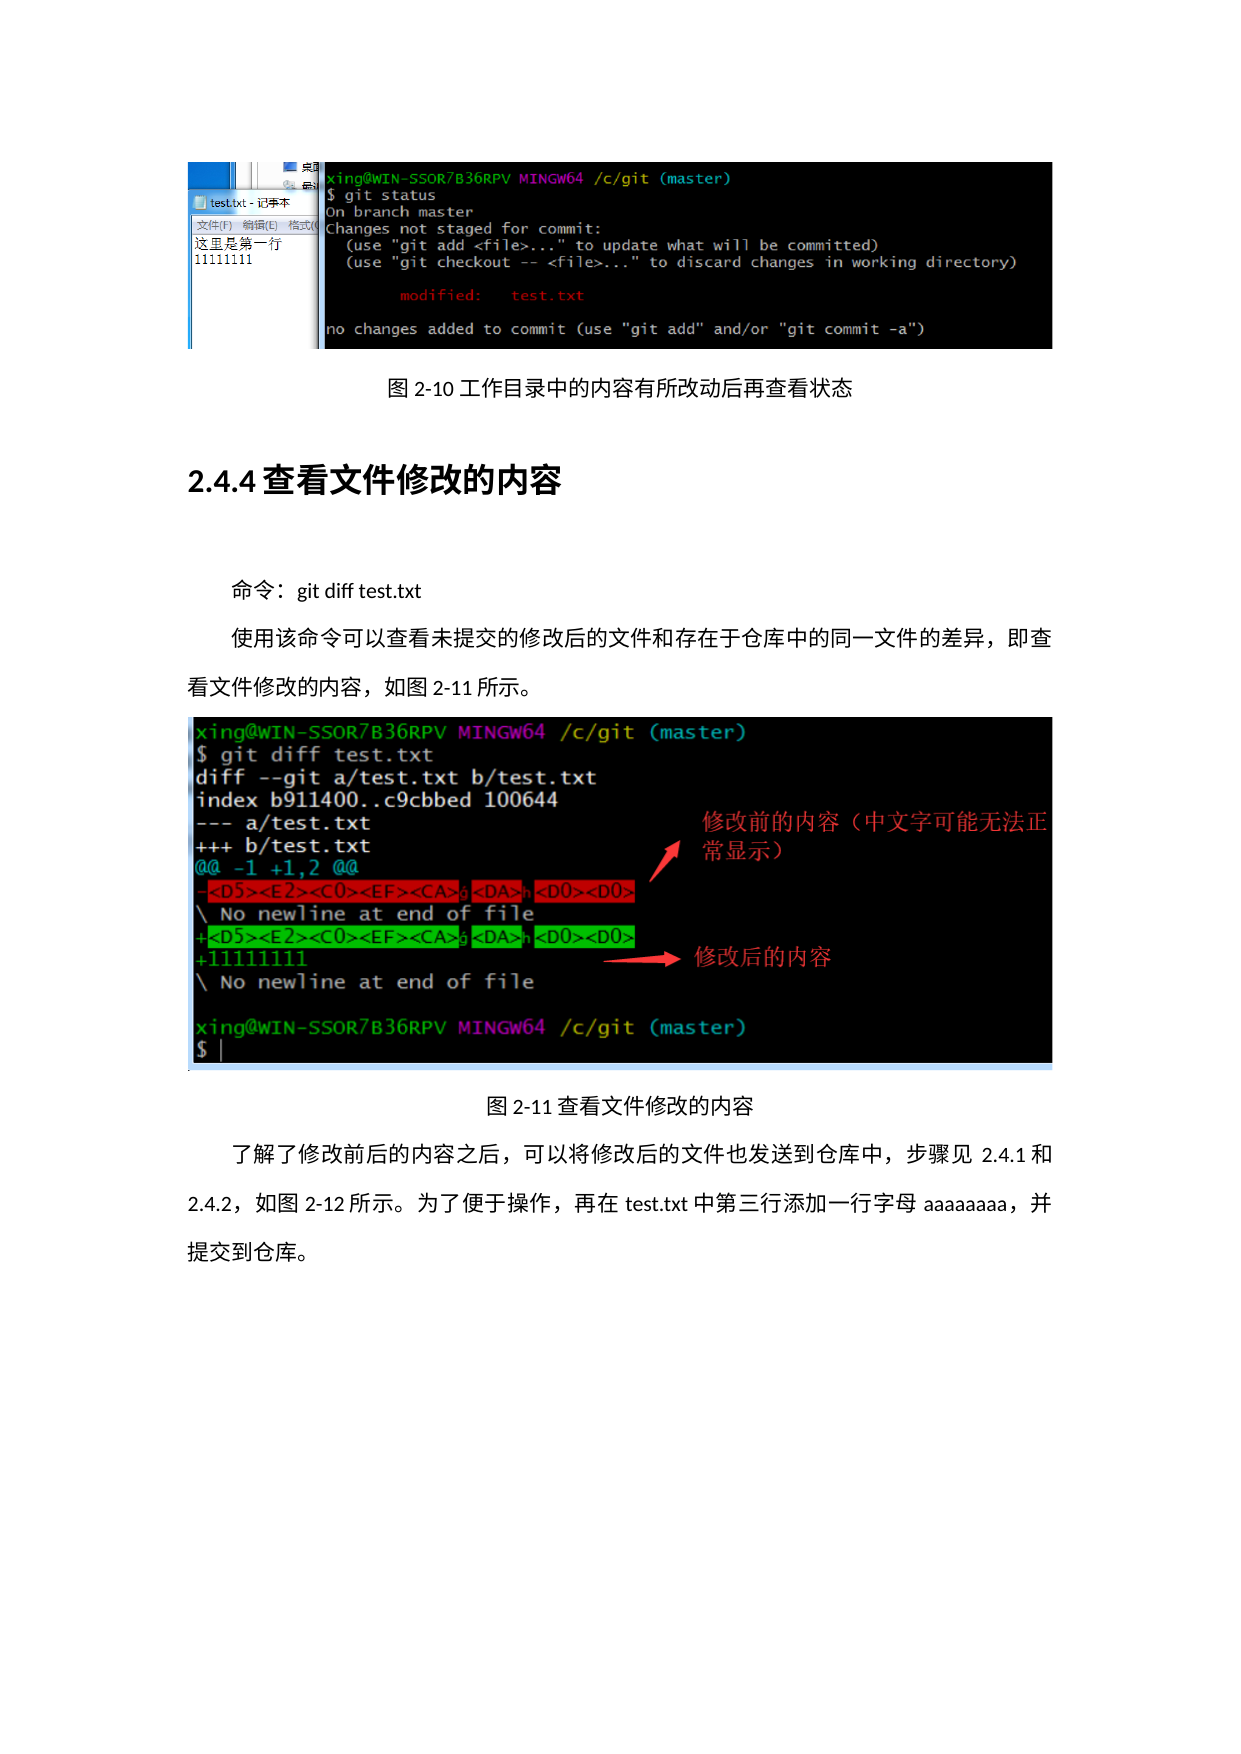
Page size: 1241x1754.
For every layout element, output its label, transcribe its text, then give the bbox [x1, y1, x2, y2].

text 图2-11 查看文件修改的内容 [187, 1089, 1053, 1121]
text 命令：git diff test.txt [187, 572, 1053, 605]
text 使用该命令可以查看未提交的修改后的文件和存在于仓库中的同一文件的差异，即查看文件修改的内容，如图2-11所示。 [187, 621, 1053, 702]
picture [188, 717, 1053, 1071]
text 图2-10 工作目录中的内容有所改动后再查看状态 [187, 370, 1053, 403]
text 了解了修改前后的内容之后，可以将修改后的文件也发送到仓库中，步骤见2.4.1和2.4.2，如图2-12所示。为了便于操作，再在test.txt中第三行添加一行字母aaaaaaaa，并提交到仓库。 [187, 1137, 1053, 1267]
subtitle 2.4.4查看文件修改的内容 [187, 446, 1053, 511]
picture [187, 162, 1053, 349]
